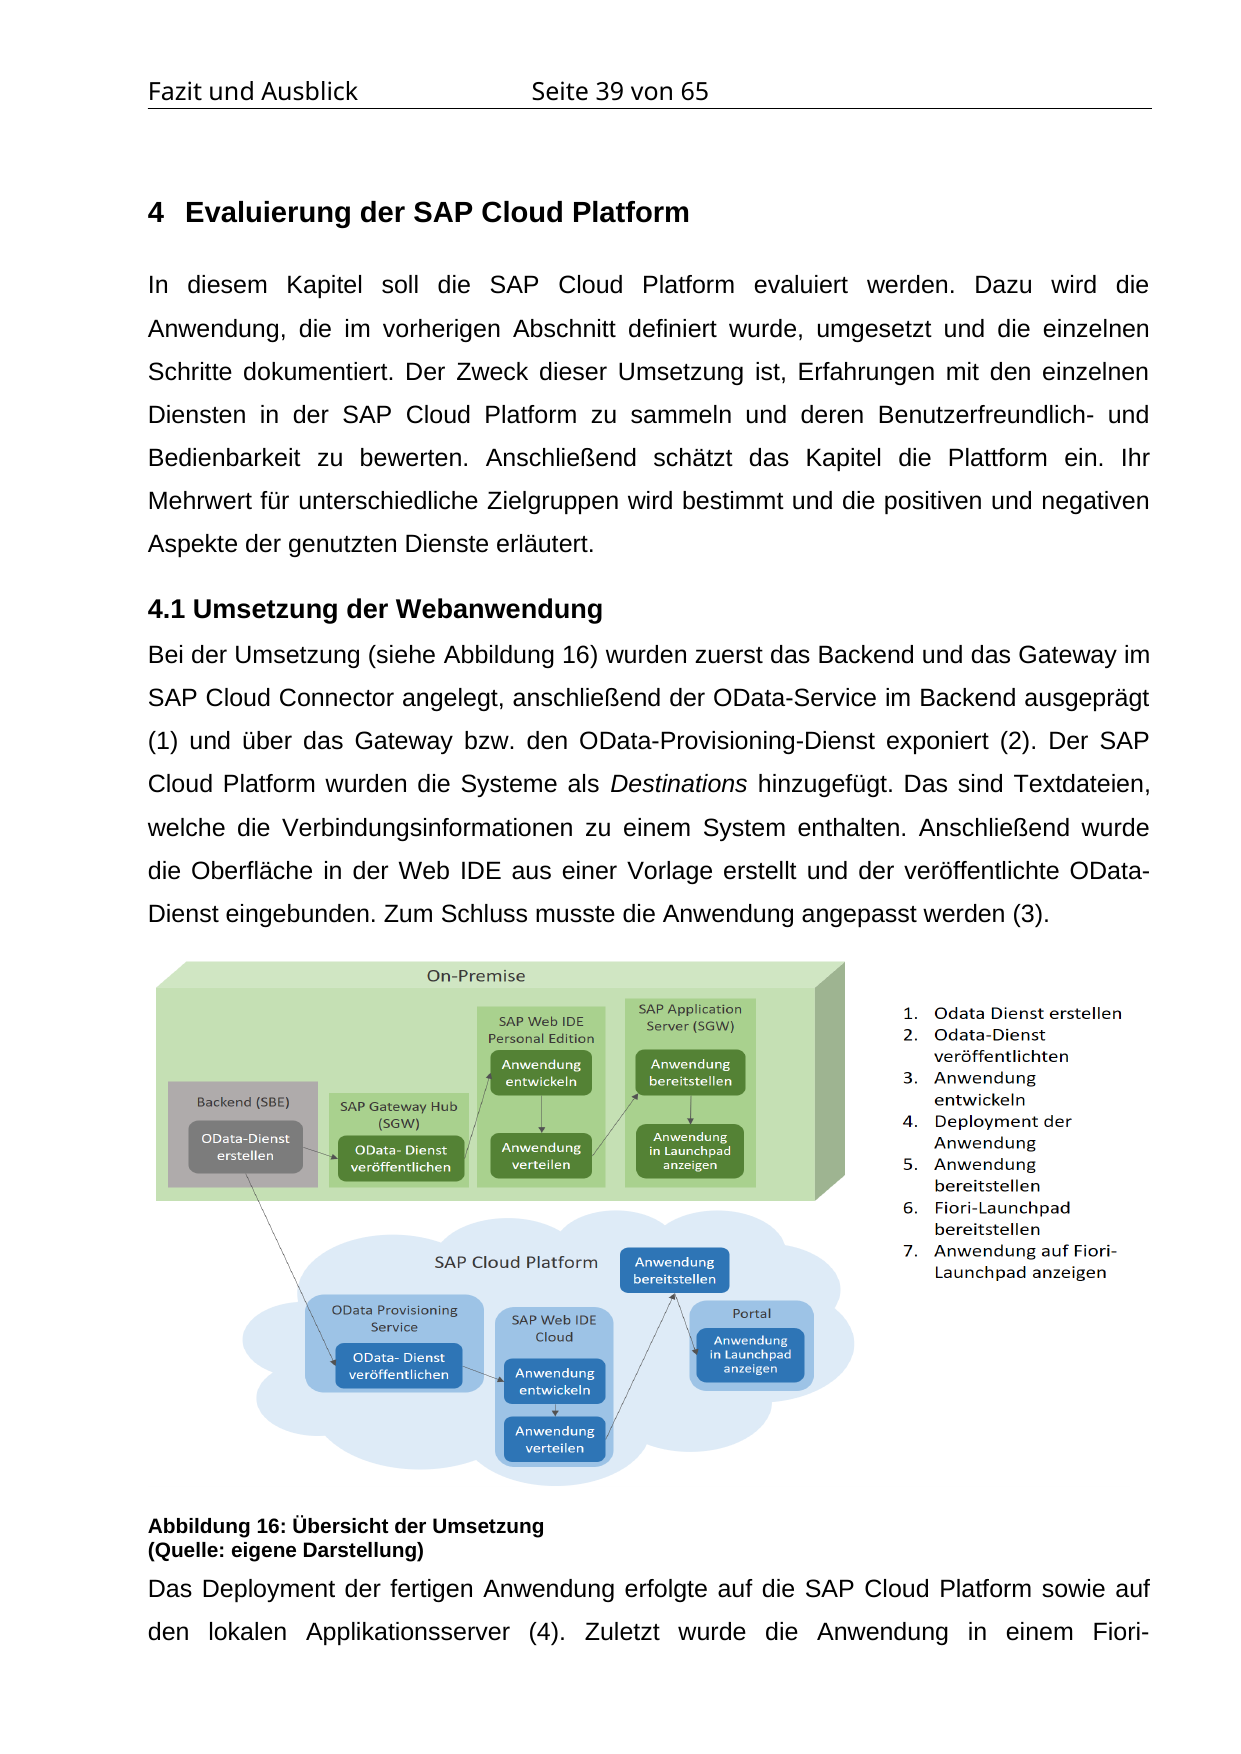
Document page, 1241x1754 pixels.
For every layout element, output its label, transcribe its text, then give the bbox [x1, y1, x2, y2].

text (Quelle: eigene Darstellung) [148, 1538, 1152, 1562]
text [148, 1574, 1152, 1646]
subtitle Evaluierung der SAP Cloud Platform [148, 195, 1152, 229]
picture [147, 954, 1130, 1487]
subtitle Umsetzung der Webanwendung [148, 593, 1152, 624]
text In diesem Kapitel soll die SAP Cloud Platform evaluiert werden. Dazu wird die Anwendung, die im vorherigen Abschnitt definiert wurde, umgesetzt und die einzelnen Schritte dokumentiert. Der Zweck dieser Umsetzung ist, Erfahrungen mit den einzelnen Diensten in der SAP Cloud Platform zu sammeln und deren Benutzerfreundlich- und Bedienbarkeit zu bewerten. Anschließend schätzt das Kapitel die Plattform ein. Ihr Mehrwert für unterschiedliche Zielgruppen wird bestimmt und die positiven und negativen Aspekte der genutzten Dienste erläutert. [148, 270, 1152, 558]
text Bei der Umsetzung (siehe Abbildung 16) wurden zuerst das Backend und das Gateway im SAP Cloud Connector angelegt, anschließend der OData-Service im Backend ausgeprägt (1) und über das Gateway bzw. den OData-Provisioning-Dienst exponiert (2). Der SAP Cloud Platform wurden die Systeme als Destinations hinzugefügt. Das sind Textdateien, welche die Verbindungsinformationen zu einem System enthalten. Anschließend wurde die Oberfläche in der Web IDE aus einer Vorlage erstellt und der veröffentlichte OData-Dienst eingebunden. Zum Schluss musste die Anwendung angepasst werden (3). [148, 640, 1152, 927]
